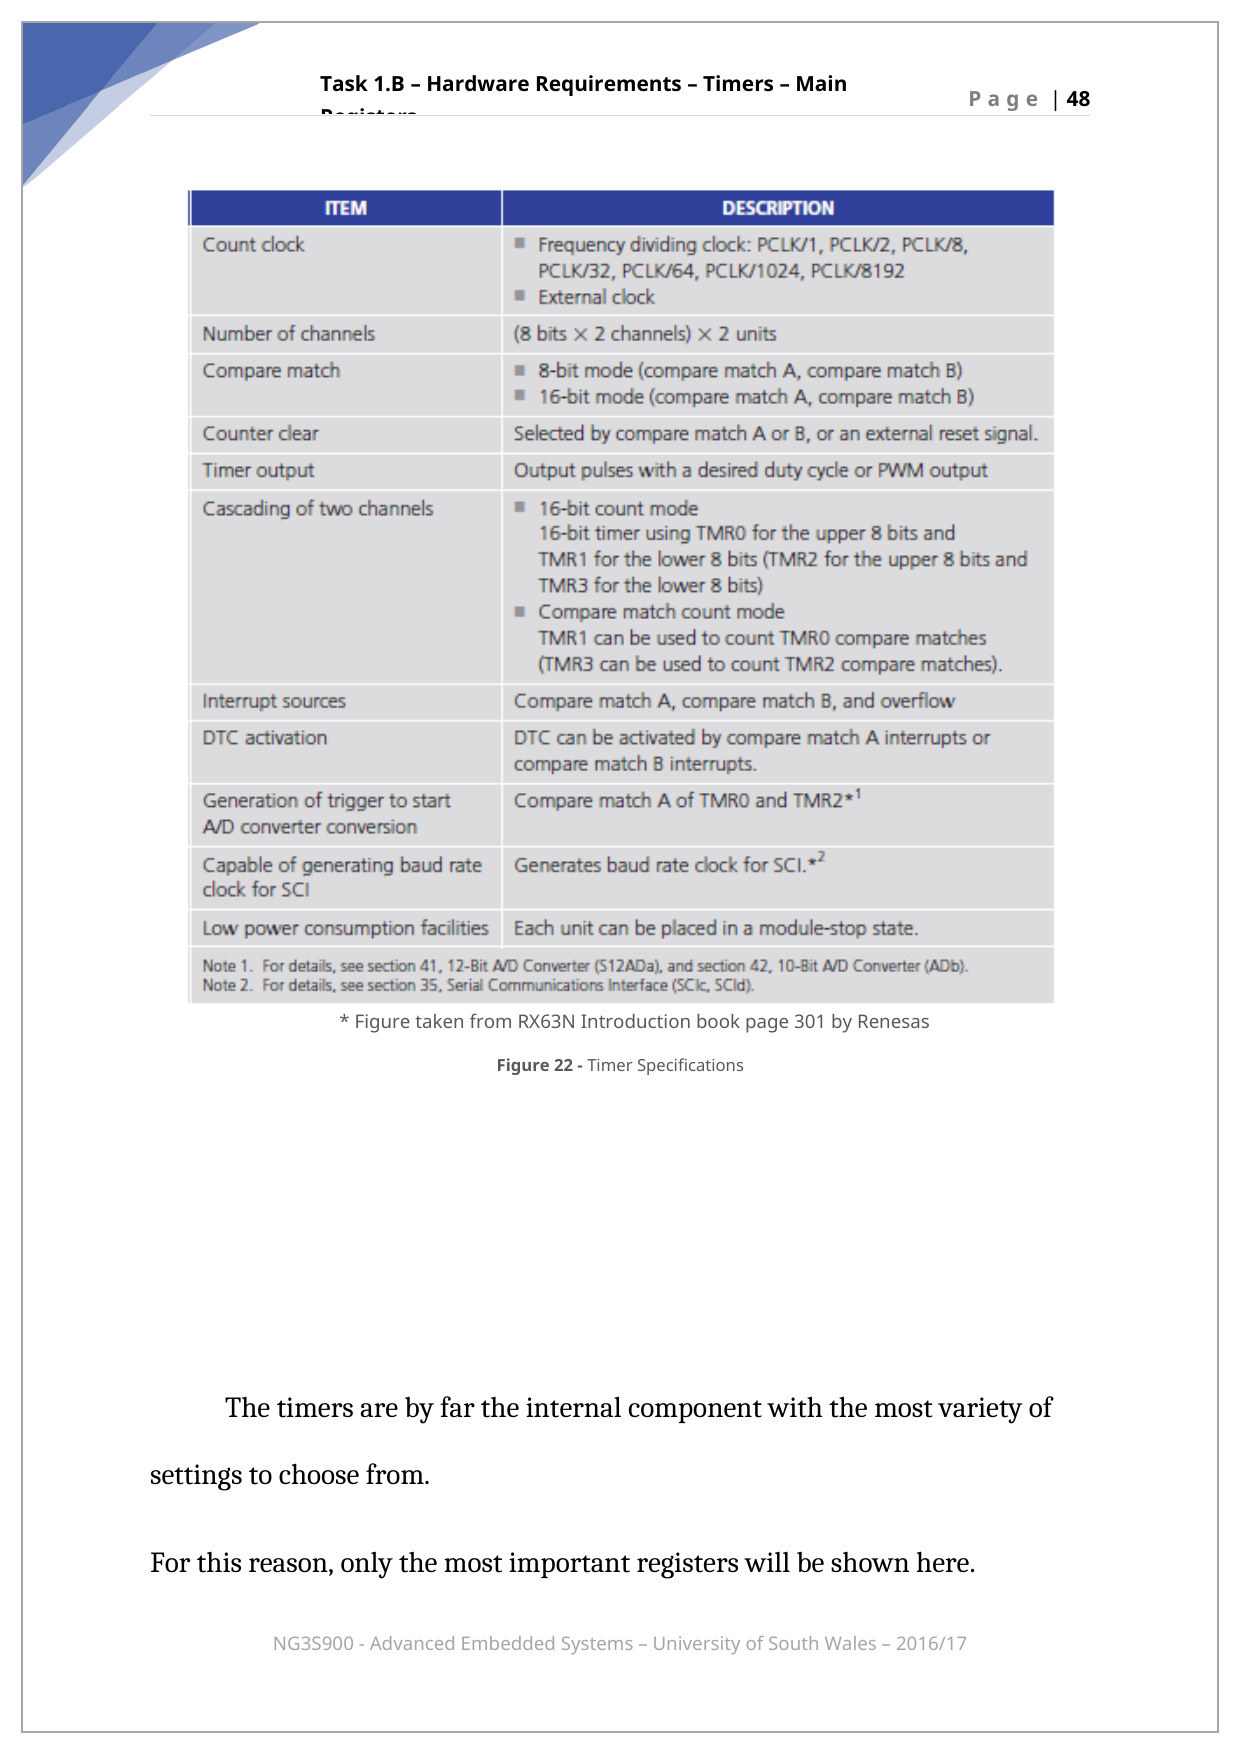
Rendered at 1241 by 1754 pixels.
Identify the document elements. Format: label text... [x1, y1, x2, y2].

picture [23, 23, 1056, 1007]
text The timers are by far the internal component with the most variety of settings to choose from. [150, 1391, 1090, 1492]
text For this reason, only the most important registers will be shown here. [150, 1546, 1090, 1580]
text Figure 22 - Timer Specifications [150, 1053, 1090, 1076]
